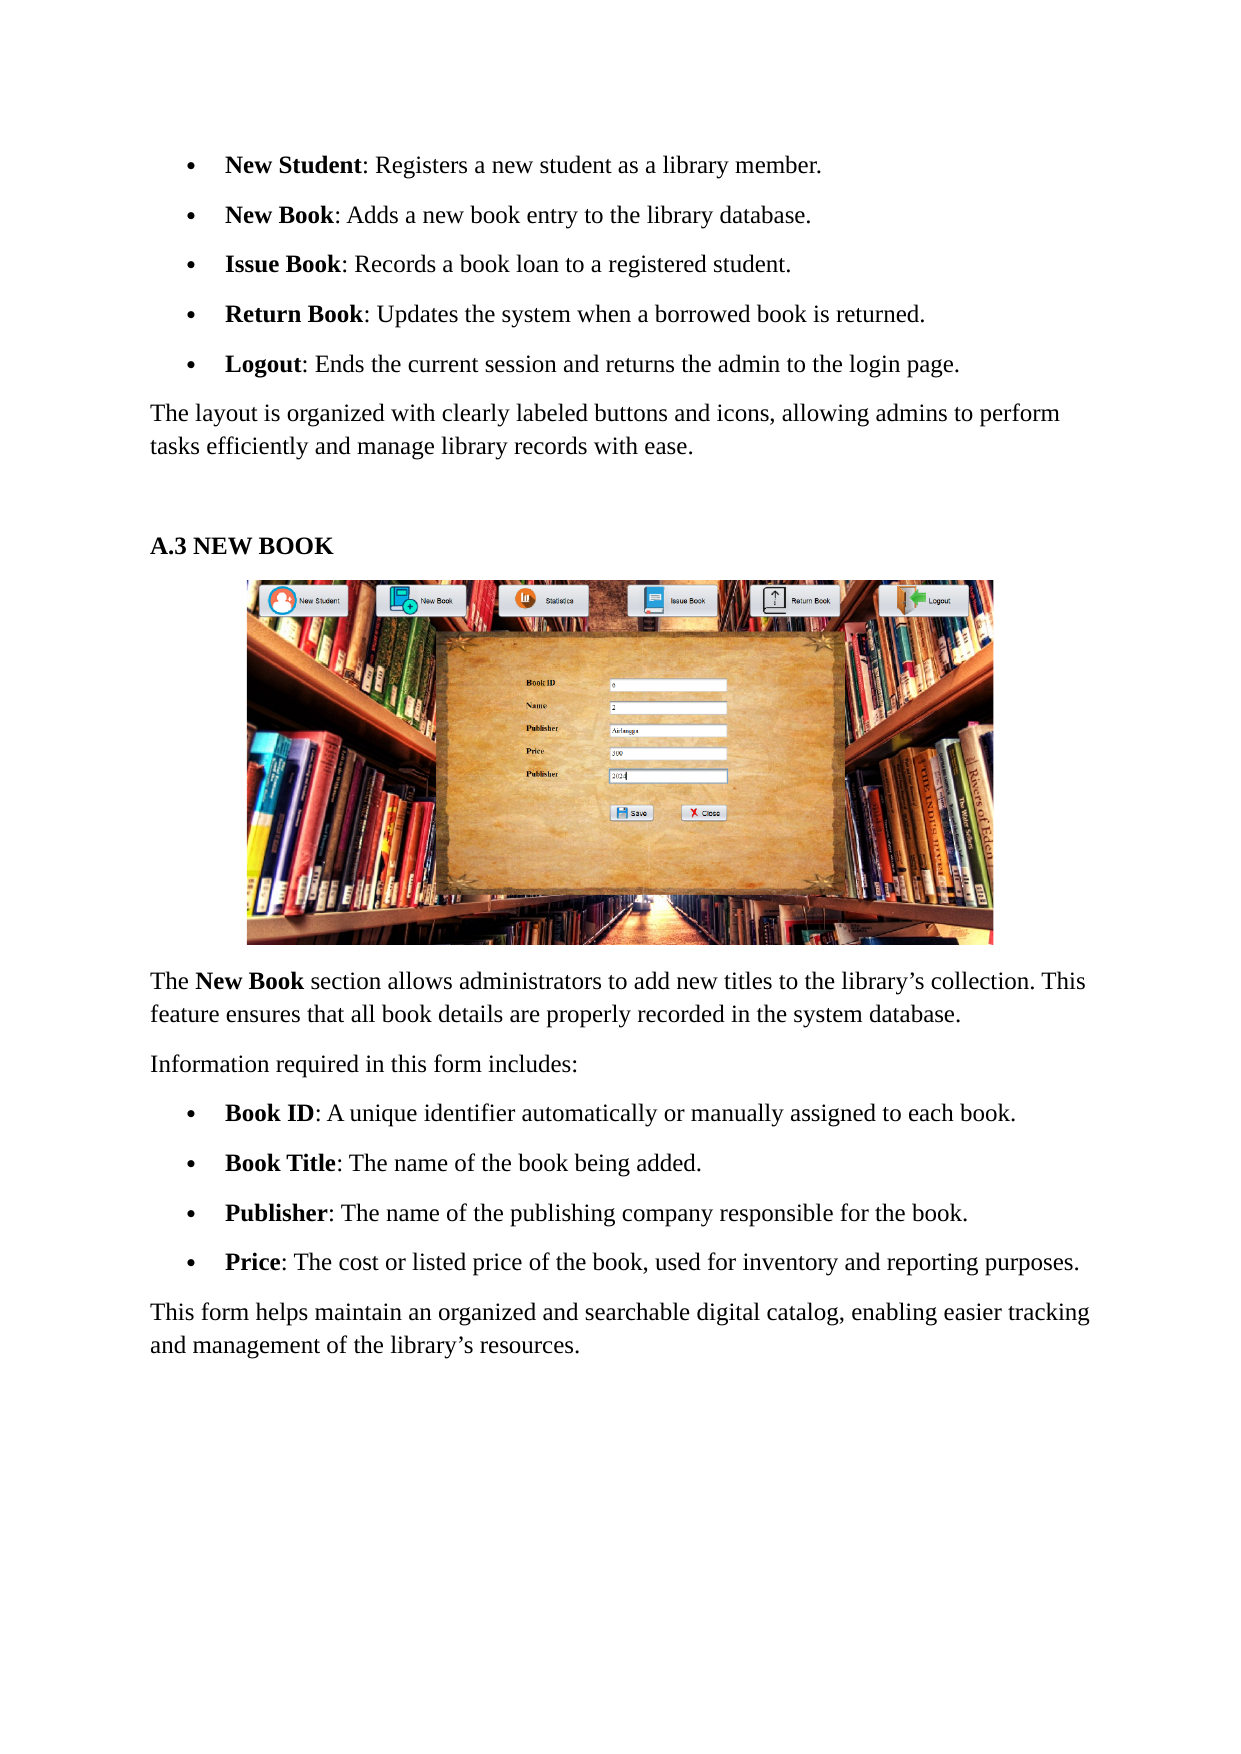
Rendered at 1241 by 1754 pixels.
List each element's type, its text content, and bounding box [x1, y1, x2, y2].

picture [246, 580, 994, 945]
list Return Book: Updates the system when a borrowed book is returned. [187, 299, 1090, 328]
text Information required in this form includes: [150, 1049, 1090, 1077]
list Price: The cost or listed price of the book, used for inventory and reporting purposes. [187, 1247, 1090, 1276]
list Publisher: The name of the publishing company responsible for the book. [187, 1198, 1090, 1226]
text The layout is organized with clearly labeled buttons and icons, allowing admins to perform tasks efficiently and manage library records with ease. [150, 398, 1090, 460]
list Issue Book: Records a book loan to a registered student. [187, 249, 1090, 278]
list Book ID: A unique identifier automatically or manually assigned to each book. [187, 1098, 1090, 1127]
text The New Book section allows administrators to add new titles to the library’s collection. This feature ensures that all book details are properly recorded in the system database. [150, 966, 1090, 1028]
list Logout: Ends the current session and returns the admin to the login page. [187, 349, 1090, 377]
list New Student: Registers a new student as a library member. [187, 150, 1090, 179]
list Book Title: The name of the book being added. [187, 1148, 1090, 1177]
text A.3 NEW BOOK [150, 531, 1090, 559]
list New Book: Adds a new book entry to the library database. [187, 200, 1090, 228]
text This form helps maintain an organized and searchable digital catalog, enabling easier tracking and management of the library’s resources. [150, 1297, 1090, 1359]
